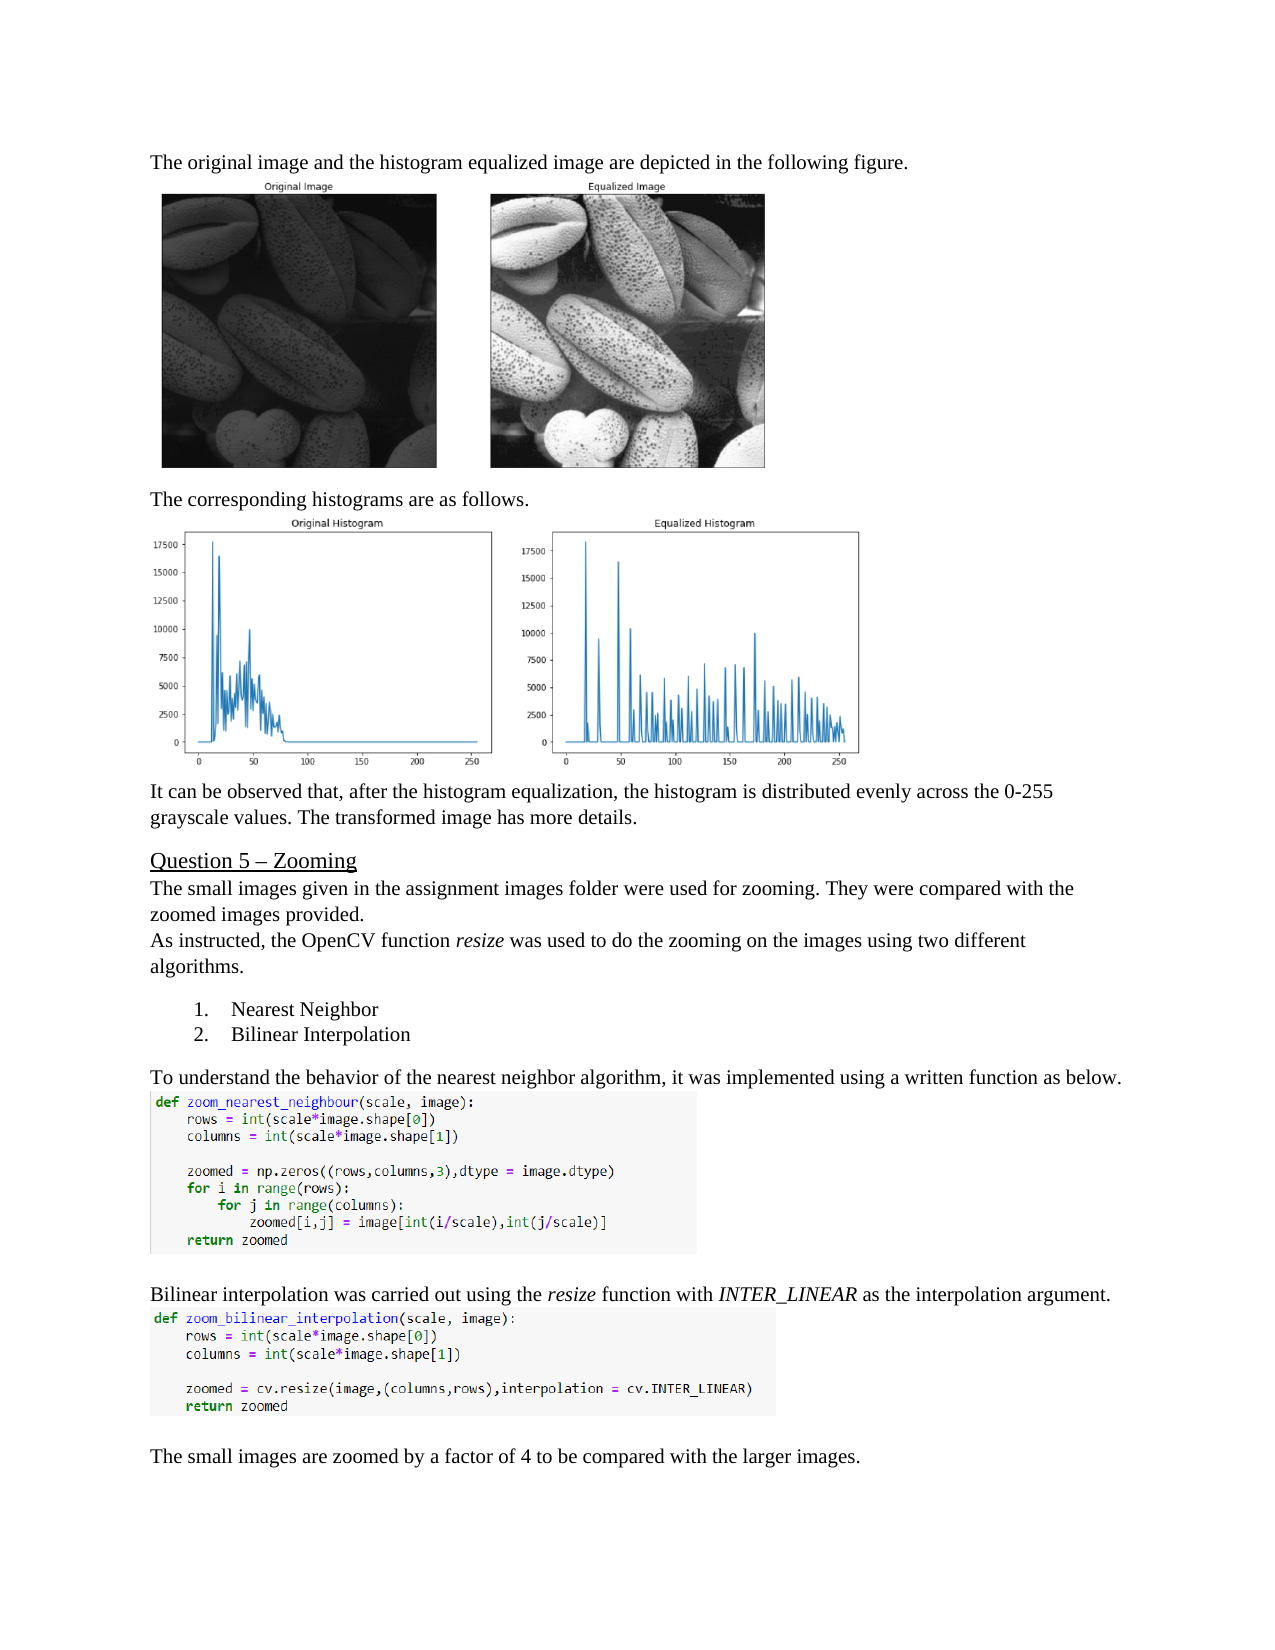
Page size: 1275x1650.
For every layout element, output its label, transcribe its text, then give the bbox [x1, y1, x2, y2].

picture [150, 1307, 776, 1416]
list Nearest Neighbor [193, 996, 1125, 1021]
list Bilinear Interpolation [193, 1022, 1125, 1046]
picture [150, 1091, 698, 1254]
picture [150, 176, 775, 468]
subtitle Question 5 – Zooming [150, 848, 1125, 874]
picture [150, 512, 868, 778]
text The small images given in the assignment images folder were used for zooming. They were compared with the zoomed images provided. As instructed, the OpenCV function resize was used to do the zooming on the images using two different algorithms. [150, 876, 1125, 978]
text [150, 150, 1125, 468]
